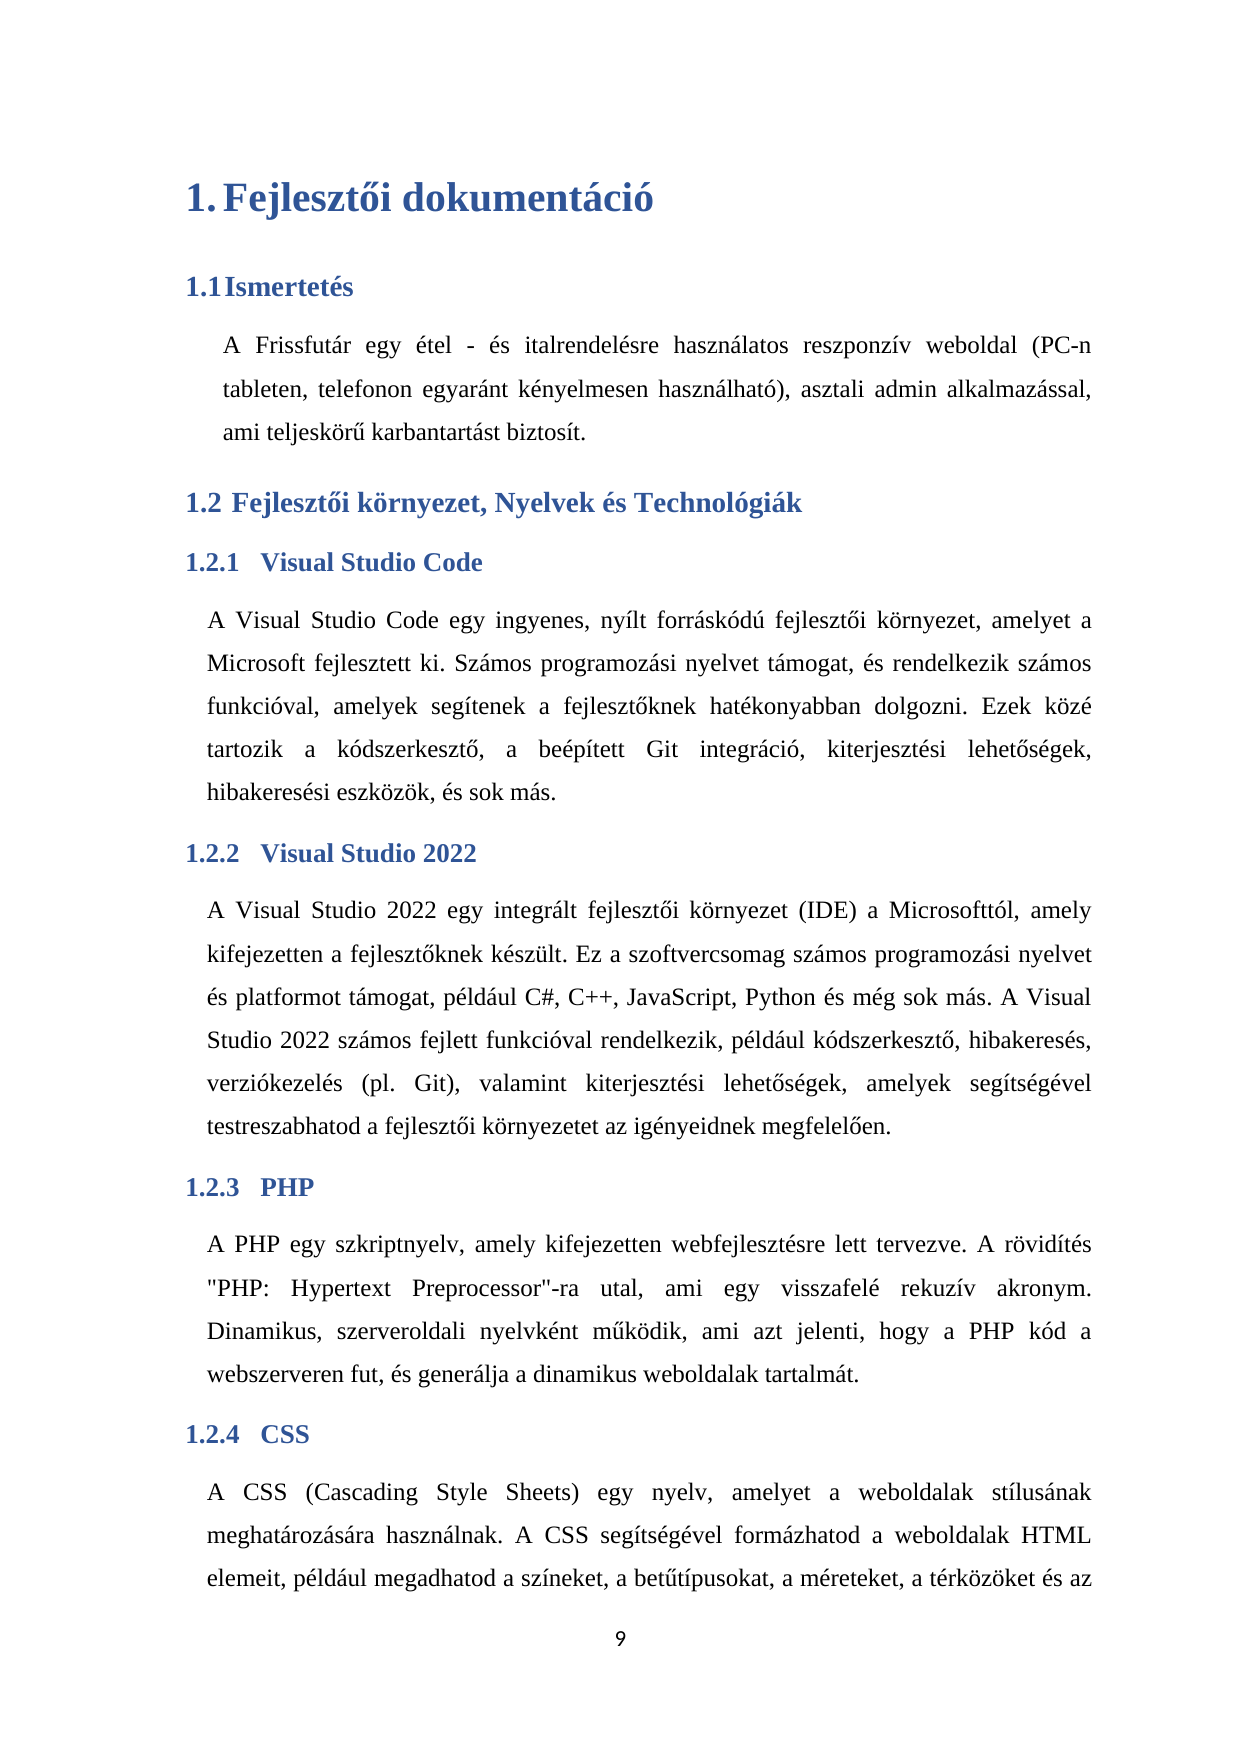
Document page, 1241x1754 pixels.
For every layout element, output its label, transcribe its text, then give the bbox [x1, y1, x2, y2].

text A Visual Studio Code egy ingyenes, nyílt forráskódú fejlesztői környezet, amelyet a Microsoft fejlesztett ki. Számos programozási nyelvet támogat, és rendelkezik számos funkcióval, amelyek segítenek a fejlesztőknek hatékonyabban dolgozni. Ezek közé tartozik a kódszerkesztő, a beépített Git integráció, kiterjesztési lehetőségek, hibakeresési eszközök, és sok más. [207, 605, 1093, 806]
subtitle PHP [185, 1171, 1093, 1202]
subtitle Ismertetés [185, 269, 1093, 303]
subtitle Fejlesztői dokumentáció [185, 173, 1093, 221]
subtitle Fejlesztői környezet, Nyelvek és Technológiák [185, 485, 1093, 518]
list A PHP egy szkriptnyelv, amely kifejezetten webfejlesztésre lett tervezve. A rövidítés "PHP: Hypertext Preprocessor"-ra utal, ami egy visszafelé rekuzív akronym. Dinamikus, szerveroldali nyelvként működik, ami azt jelenti, hogy a PHP kód a webszerveren fut, és generálja a dinamikus weboldalak tartalmát. [207, 1229, 1093, 1388]
list A Frissfutár egy étel - és italrendelésre használatos reszponzív weboldal (PC-n tableten, telefonon egyaránt kényelmesen használható), asztali admin alkalmazással, ami teljeskörű karbantartást biztosít. [223, 331, 1093, 446]
subtitle CSS [185, 1419, 1093, 1450]
subtitle Visual Studio 2022 [185, 837, 1093, 868]
text A Visual Studio 2022 egy integrált fejlesztői környezet (IDE) a Microsofttól, amely kifejezetten a fejlesztőknek készült. Ez a szoftvercsomag számos programozási nyelvet és platformot támogat, például C#, C++, JavaScript, Python és még sok más. A Visual Studio 2022 számos fejlett funkcióval rendelkezik, például kódszerkesztő, hibakeresés, verziókezelés (pl. Git), valamint kiterjesztési lehetőségek, amelyek segítségével testreszabhatod a fejlesztői környezetet az igényeidnek megfelelően. [207, 896, 1093, 1140]
subtitle Visual Studio Code [185, 546, 1093, 577]
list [207, 1477, 1093, 1592]
